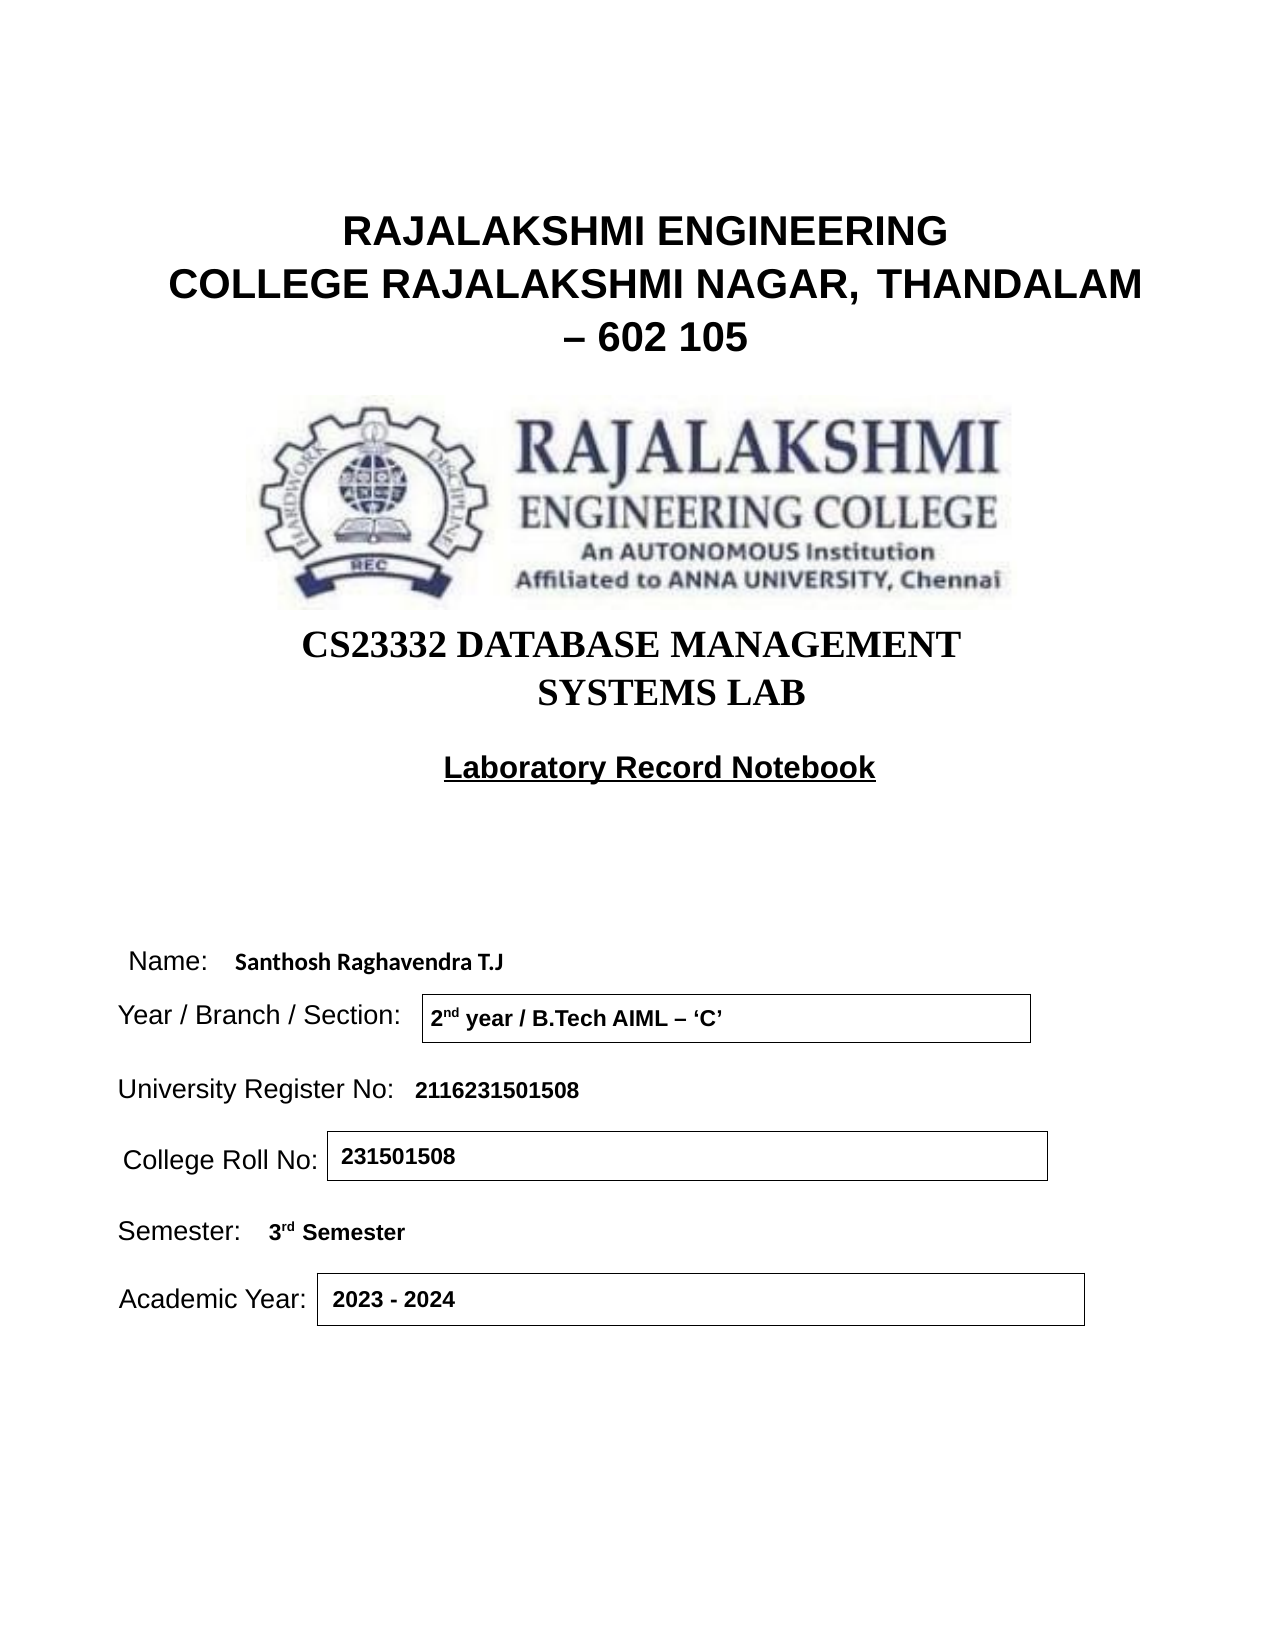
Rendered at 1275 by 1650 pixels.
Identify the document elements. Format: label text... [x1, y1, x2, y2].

table_header 231501508 [328, 1132, 1047, 1180]
text Name: Santhosh Raghavendra T.J [128, 945, 1231, 977]
text College Roll No: [117, 1144, 327, 1175]
text Laboratory Record Notebook [287, 749, 1231, 785]
table_header 2nd year / B.Tech AIML – ‘C’ [423, 995, 1030, 1042]
text University Register No: 2116231501508 [117, 1073, 680, 1104]
text CS23332 DATABASE MANAGEMENT [243, 621, 1231, 666]
text RAJALAKSHMI ENGINEERING [342, 206, 1231, 254]
table_header 2023 - 2024 [318, 1274, 1084, 1325]
text COLLEGE RAJALAKSHMI NAGAR, THANDALAM – 602 105 [168, 259, 1143, 360]
text SYSTEMS LAB [117, 669, 1052, 714]
picture [245, 395, 1018, 610]
text Semester: 3rd Semester Academic Year: [117, 1215, 532, 1314]
text Year / Branch / Section: [117, 999, 422, 1031]
